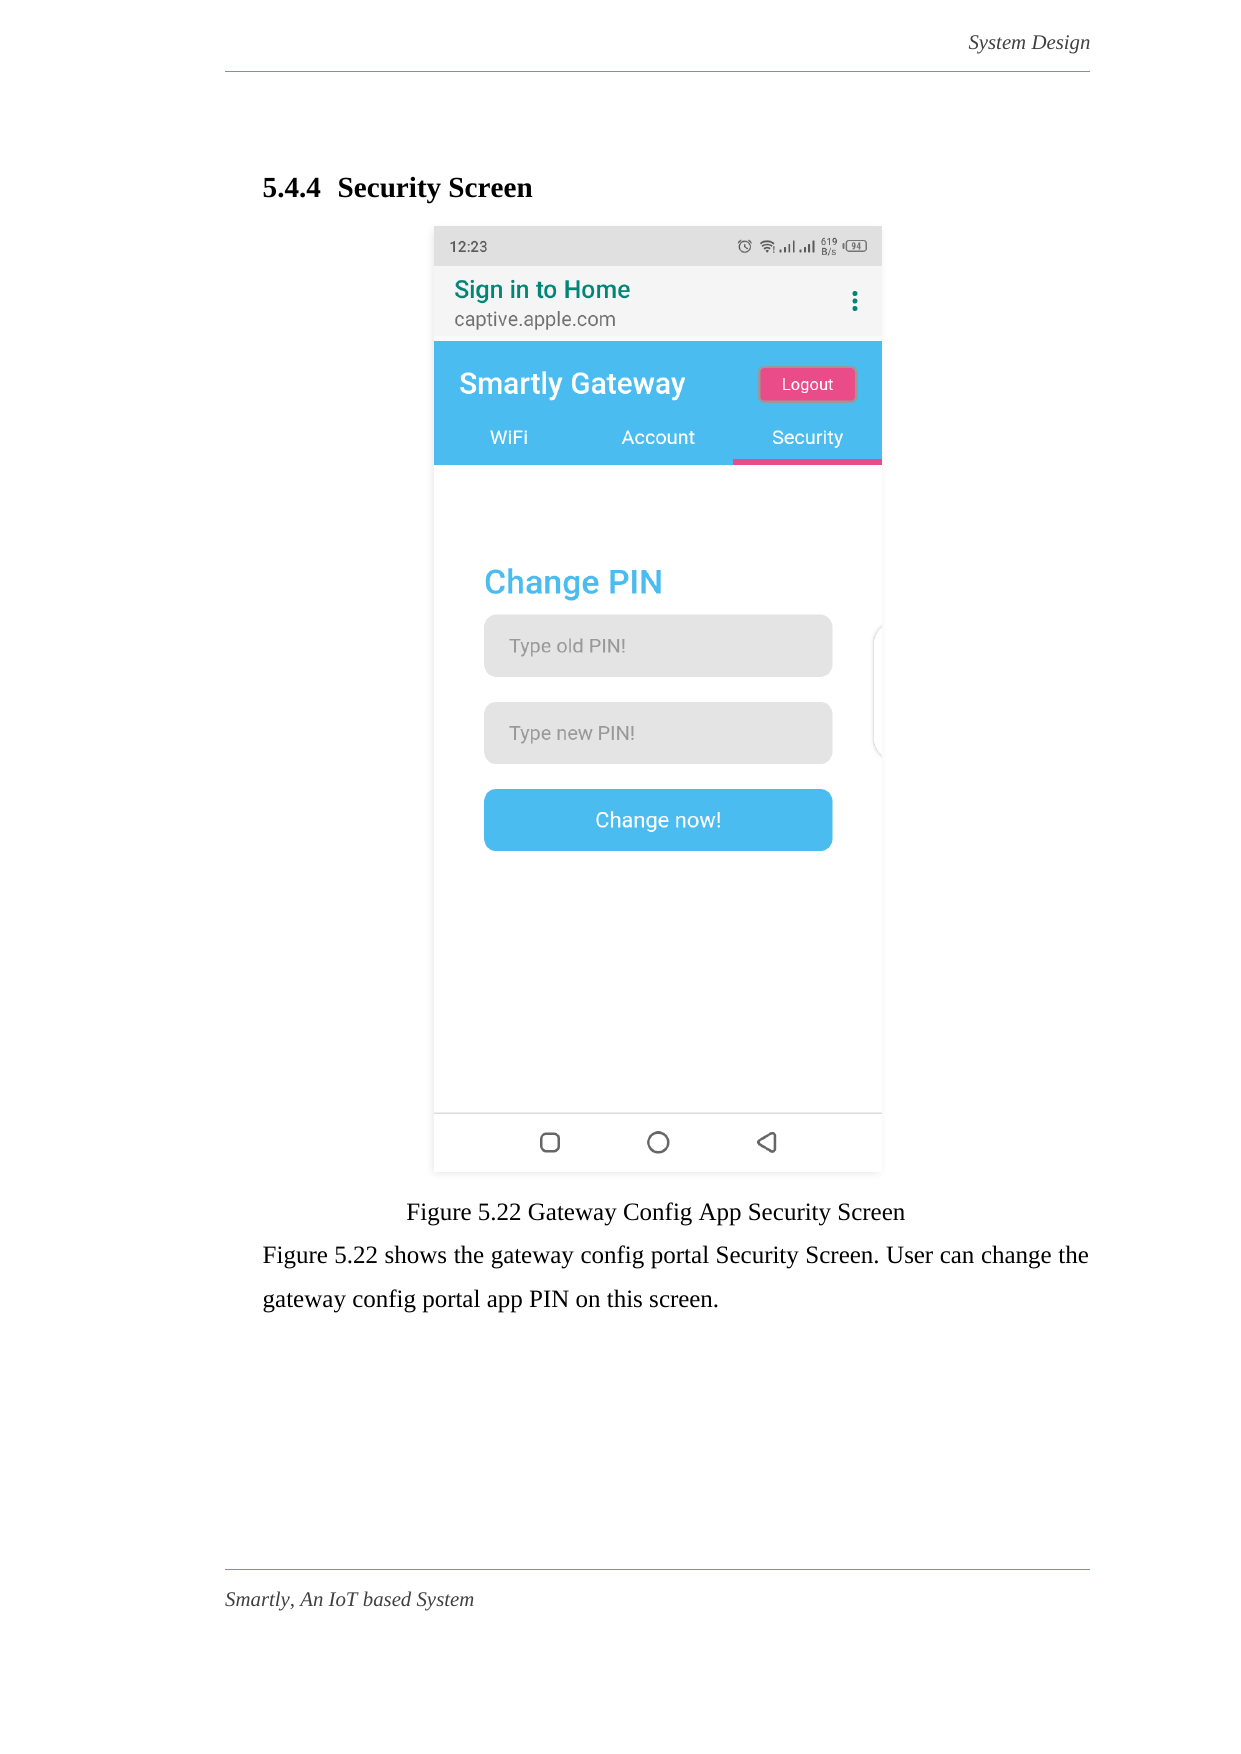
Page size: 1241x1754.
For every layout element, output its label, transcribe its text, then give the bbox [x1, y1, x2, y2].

text Figure 5.22 shows the gateway config portal Security Screen. User can change the gateway config portal app PIN on this screen. [262, 1241, 1090, 1312]
text Figure 5.22 Gateway Config App Security Screen [375, 1197, 1090, 1226]
list Security Screen [262, 170, 1090, 203]
picture [434, 226, 882, 1172]
